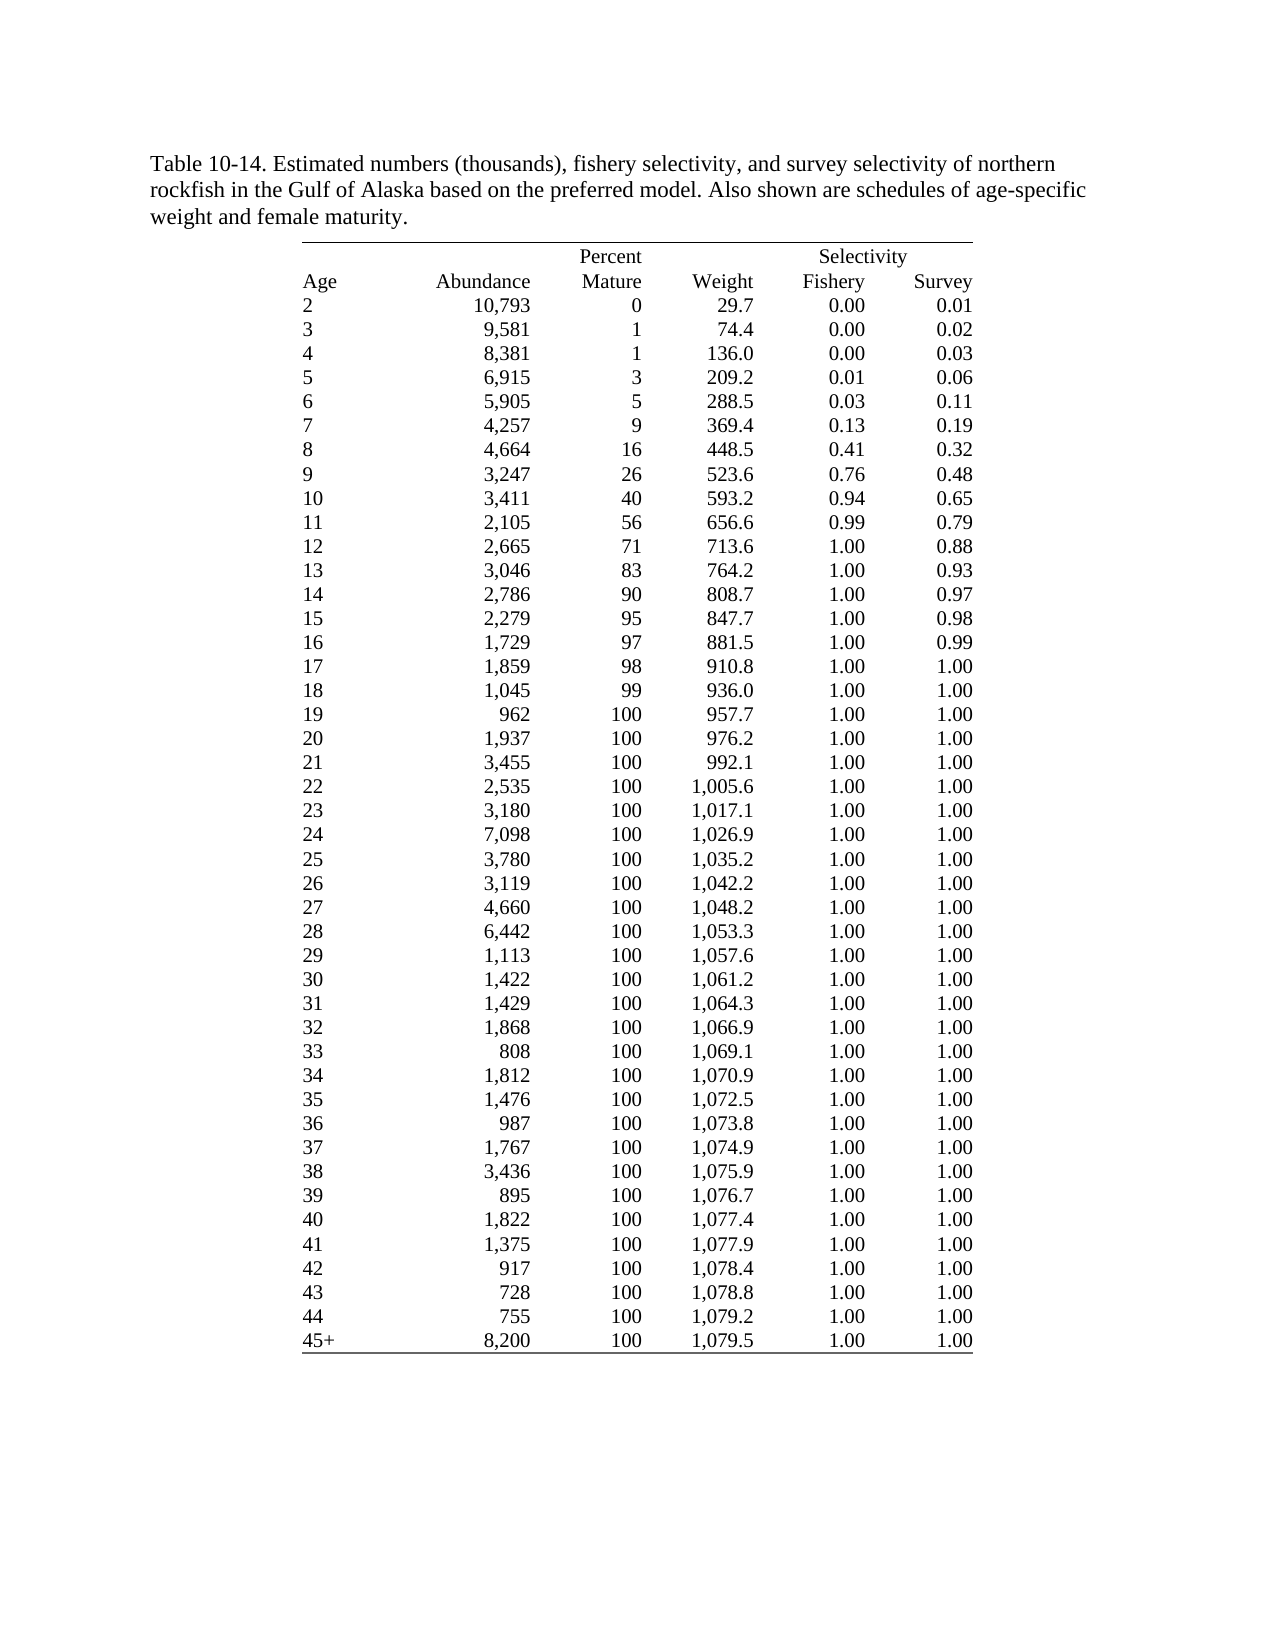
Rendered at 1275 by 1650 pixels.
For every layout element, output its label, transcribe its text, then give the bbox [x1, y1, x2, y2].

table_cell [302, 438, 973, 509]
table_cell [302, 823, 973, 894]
text Table 10-14. Estimated numbers (thousands), fishery selectivity, and survey selectivity of northern rockfish in the Gulf of Alaska based on the preferred model. Also shown are schedules of age-specific weight and female maturity. [150, 150, 1125, 229]
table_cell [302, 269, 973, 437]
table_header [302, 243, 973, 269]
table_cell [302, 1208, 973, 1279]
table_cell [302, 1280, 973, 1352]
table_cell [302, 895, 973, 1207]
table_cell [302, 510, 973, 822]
